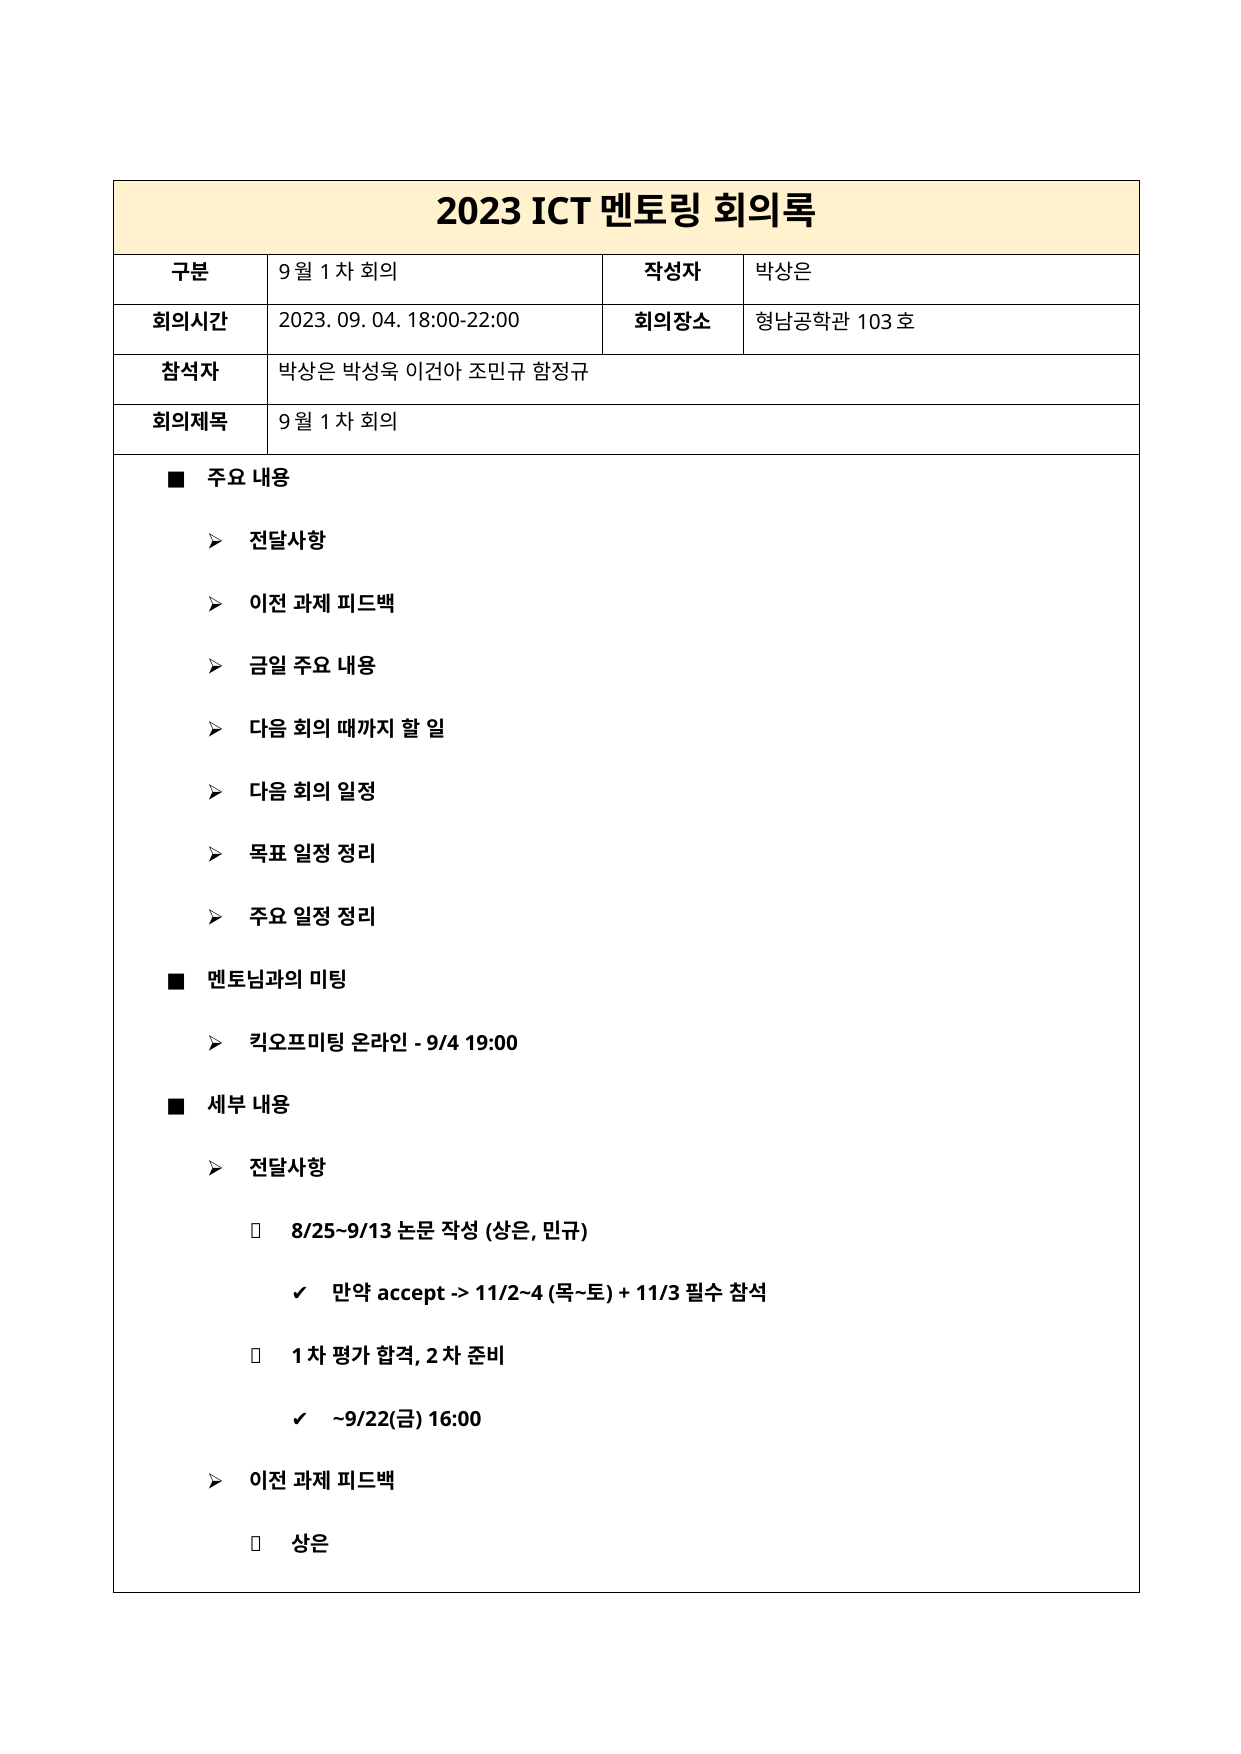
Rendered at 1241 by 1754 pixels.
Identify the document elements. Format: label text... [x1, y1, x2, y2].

table_cell 회의제목 [114, 405, 267, 454]
table_cell 회의시간 [114, 305, 267, 354]
table_cell 9월 1차 회의 [268, 255, 602, 304]
table_cell 박상은 박성욱 이건아 조민규 함정규 [268, 355, 1139, 404]
table_cell 형남공학관 103호 [744, 305, 1139, 354]
table_cell 2023. 09. 04. 18:00-22:00 [268, 305, 602, 354]
table_cell 9월 1차 회의 [268, 405, 1139, 454]
table_cell 참석자 [114, 355, 267, 404]
table_header 2023 ICT멘토링 회의록 [114, 181, 1139, 254]
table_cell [114, 455, 1139, 1592]
table_cell 구분 [114, 255, 267, 304]
table_cell 박상은 [744, 255, 1139, 304]
table_cell 회의장소 [603, 305, 743, 354]
table_cell 작성자 [603, 255, 743, 304]
